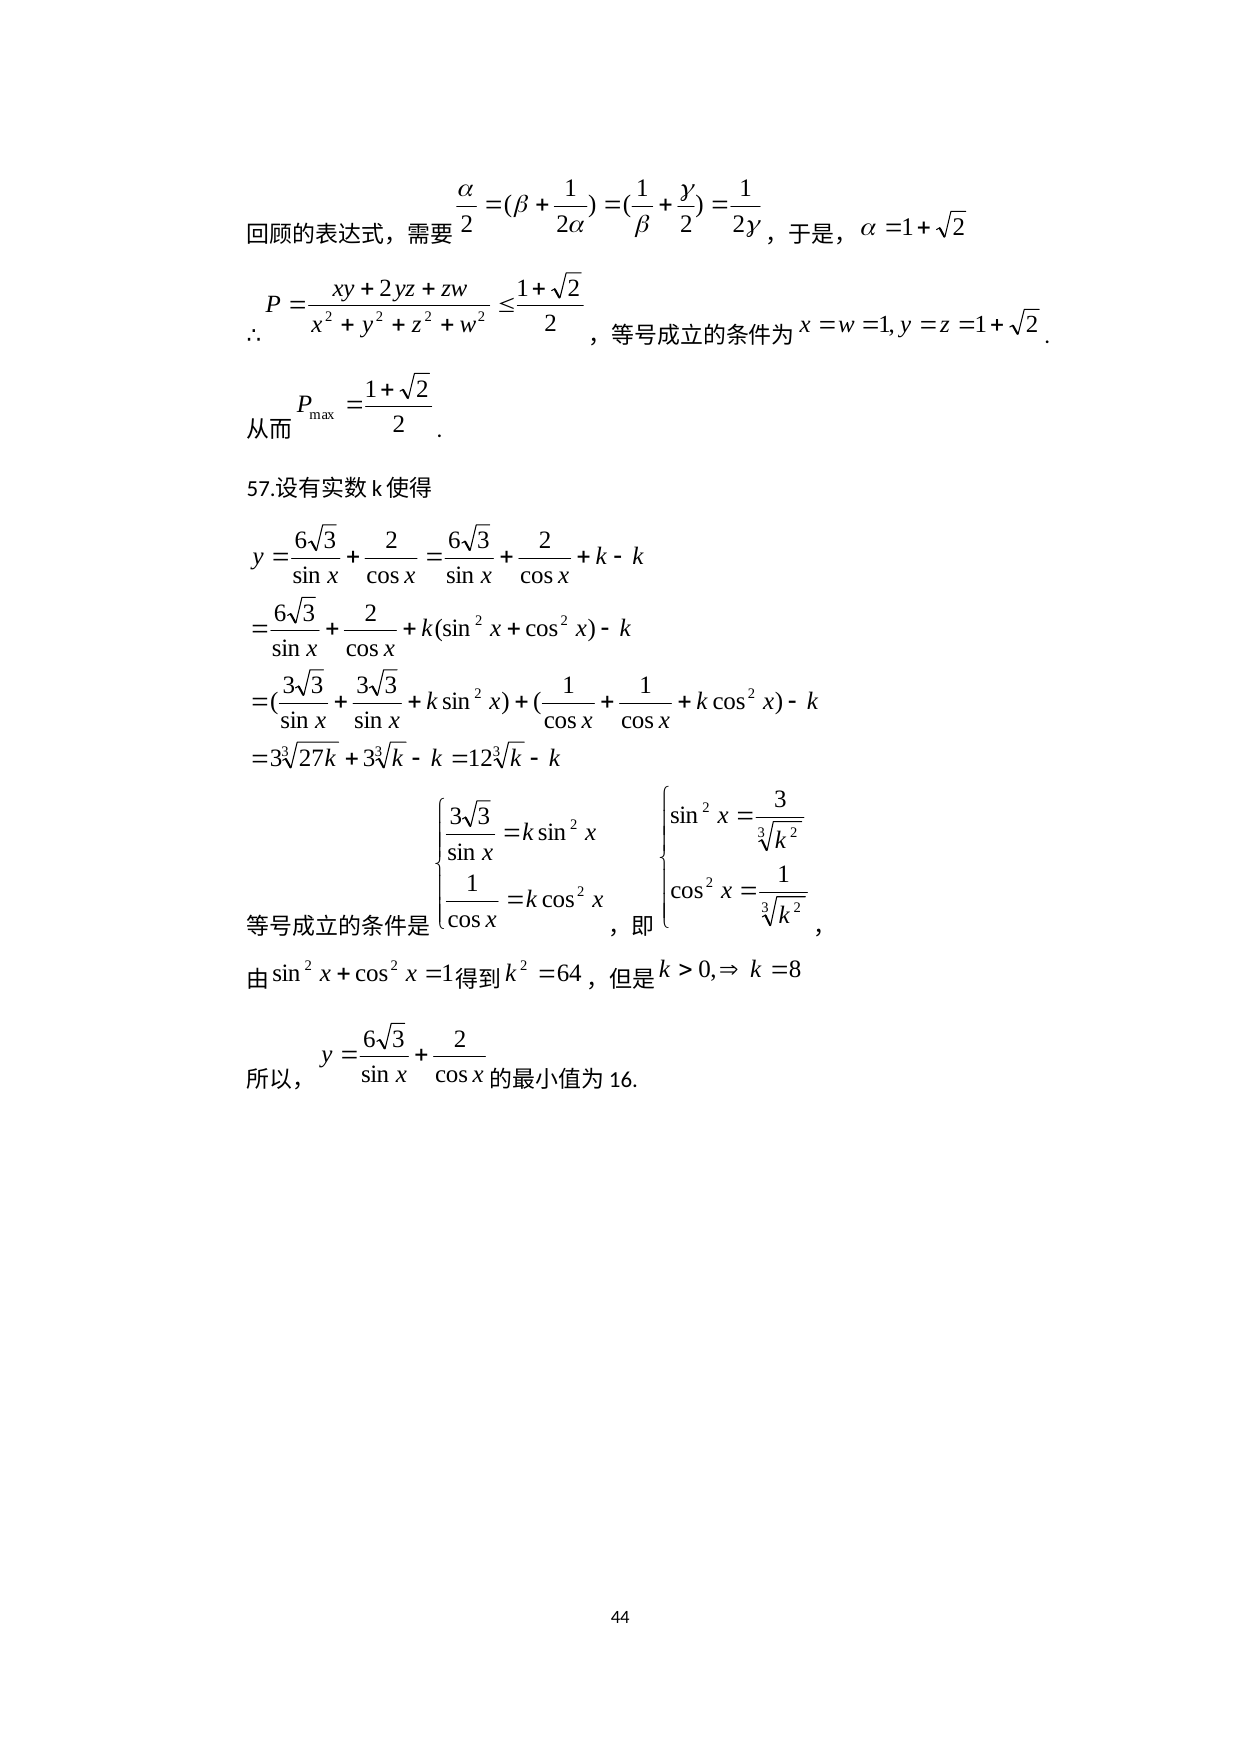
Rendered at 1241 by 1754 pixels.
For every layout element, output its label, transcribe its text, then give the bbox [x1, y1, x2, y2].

text ∴，等号成立的条件为. [187, 259, 1053, 357]
text 等号成立的条件是，即， [187, 779, 1053, 942]
text 57.设有实数k使得 [187, 454, 1053, 519]
text 由得到，但是 [187, 942, 1053, 1007]
text 从而. [187, 357, 1053, 454]
text 回顾的表达式，需要，于是， [187, 162, 1053, 259]
text 所以，的最小值为16. [187, 1007, 1053, 1104]
